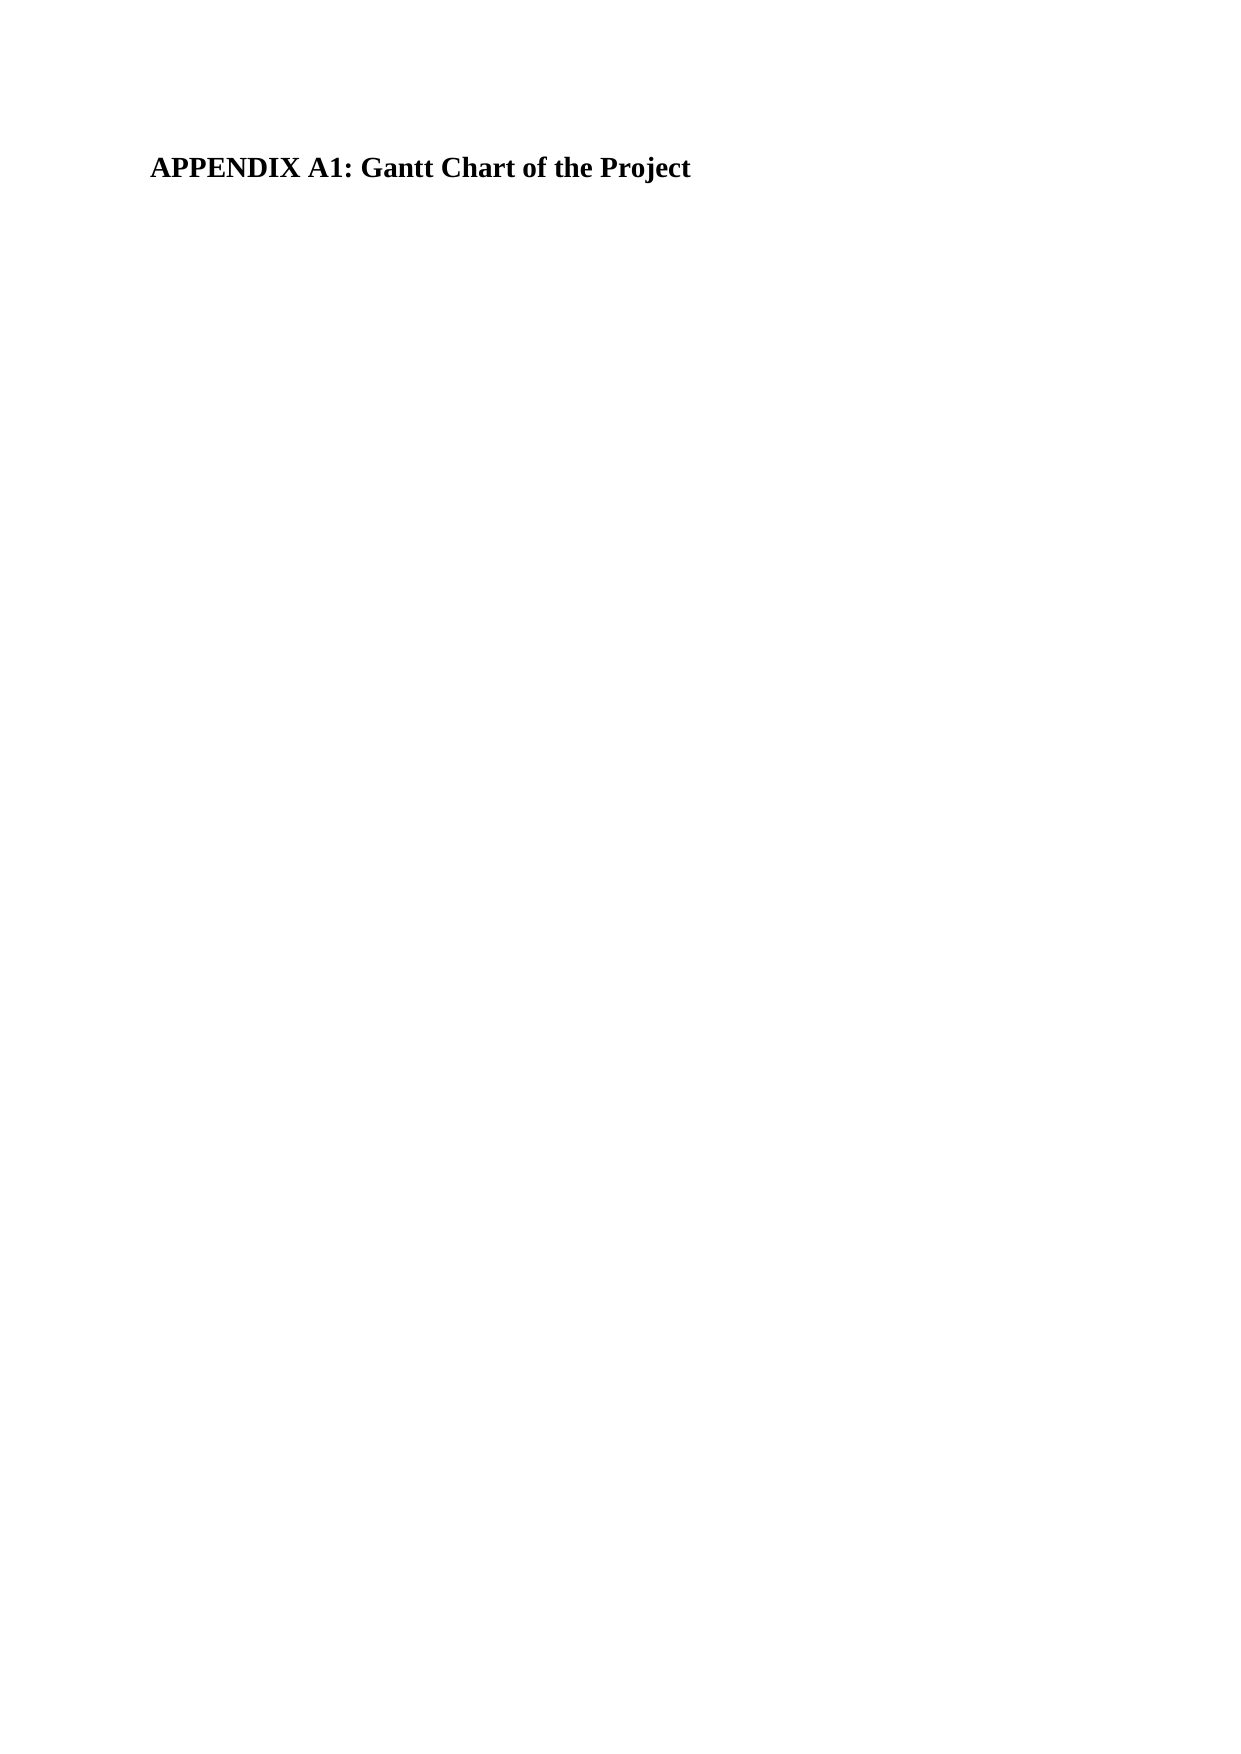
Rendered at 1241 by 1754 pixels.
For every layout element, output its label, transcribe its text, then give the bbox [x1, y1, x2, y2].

subtitle APPENDIX A1: Gantt Chart of the Project [150, 150, 1090, 183]
